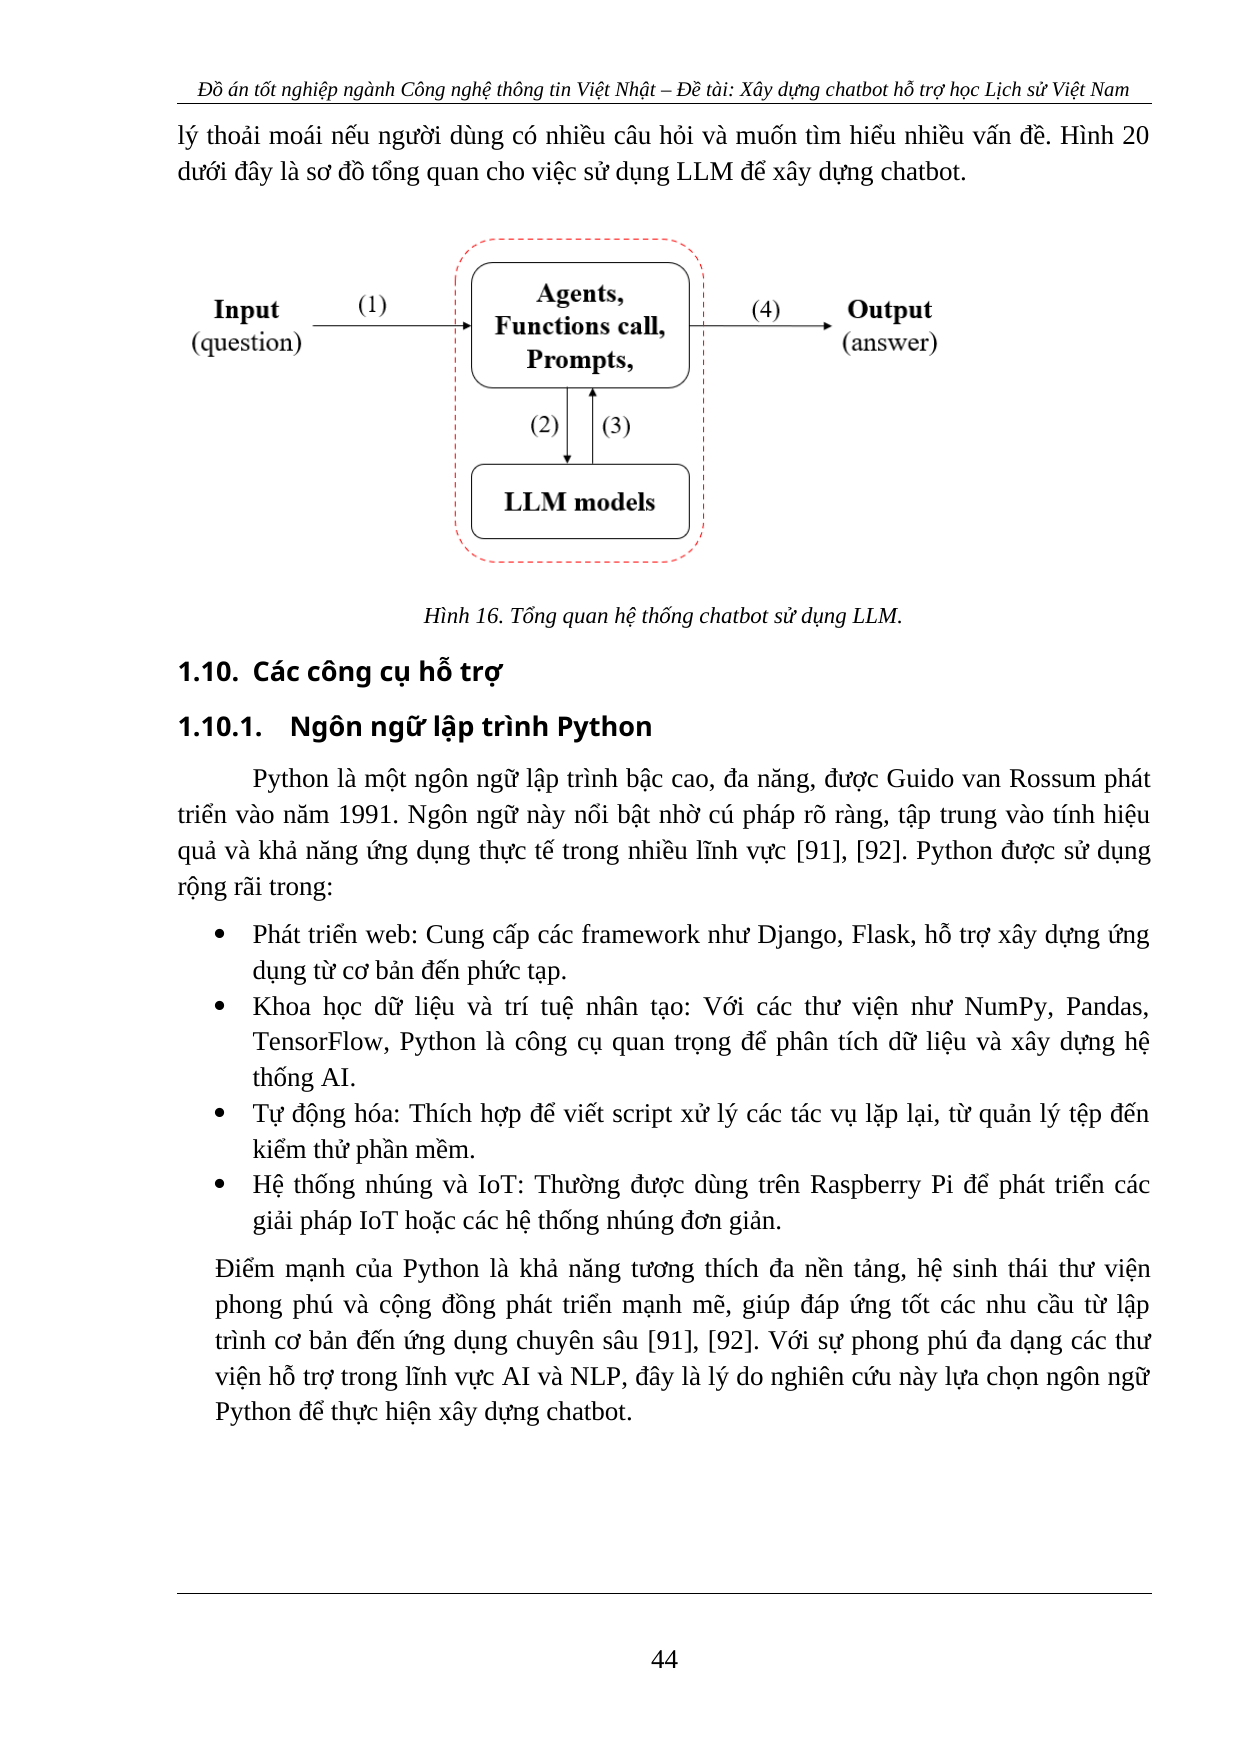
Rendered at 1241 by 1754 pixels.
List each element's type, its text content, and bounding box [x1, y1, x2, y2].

list Khoa học dữ liệu và trí tuệ nhân tạo: Với các thư viện như NumPy, Pandas, TensorFlow, Python là công cụ quan trọng để phân tích dữ liệu và xây dựng hệ thống AI. [215, 989, 1152, 1092]
list Tự động hóa: Thích hợp để viết script xử lý các tác vụ lặp lại, từ quản lý tệp đến kiểm thử phần mềm. [215, 1097, 1152, 1164]
text Điểm mạnh của Python là khả năng tương thích đa nền tảng, hệ sinh thái thư viện phong phú và cộng đồng phát triển mạnh mẽ, giúp đáp ứng tốt các nhu cầu từ lập trình cơ bản đến ứng dụng chuyên sâu . Với sự phong phú đa dạng các thư viện hỗ trợ trong lĩnh vực AI và NLP, đây là lý do nghiên cứu này lựa chọn ngôn ngữ Python để thực hiện xây dựng chatbot. [215, 1252, 1152, 1427]
picture [177, 203, 989, 585]
list Hệ thống nhúng và IoT: Thường được dùng trên Raspberry Pi để phát triển các giải pháp IoT hoặc các hệ thống nhúng đơn giản. [215, 1168, 1152, 1235]
subtitle Các công cụ hỗ trợ [177, 653, 1152, 690]
text Python là một ngôn ngữ lập trình bậc cao, đa năng, được Guido van Rossum phát triển vào năm 1991. Ngôn ngữ này nổi bật nhờ cú pháp rõ ràng, tập trung vào tính hiệu quả và khả năng ứng dụng thực tế trong nhiều lĩnh vực . Python được sử dụng rộng rãi trong: [177, 763, 1152, 901]
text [177, 119, 1152, 186]
list Phát triển web: Cung cấp các framework như Django, Flask, hỗ trợ xây dựng ứng dụng từ cơ bản đến phức tạp. [215, 918, 1152, 985]
subtitle Ngôn ngữ lập trình Python [177, 708, 1152, 744]
